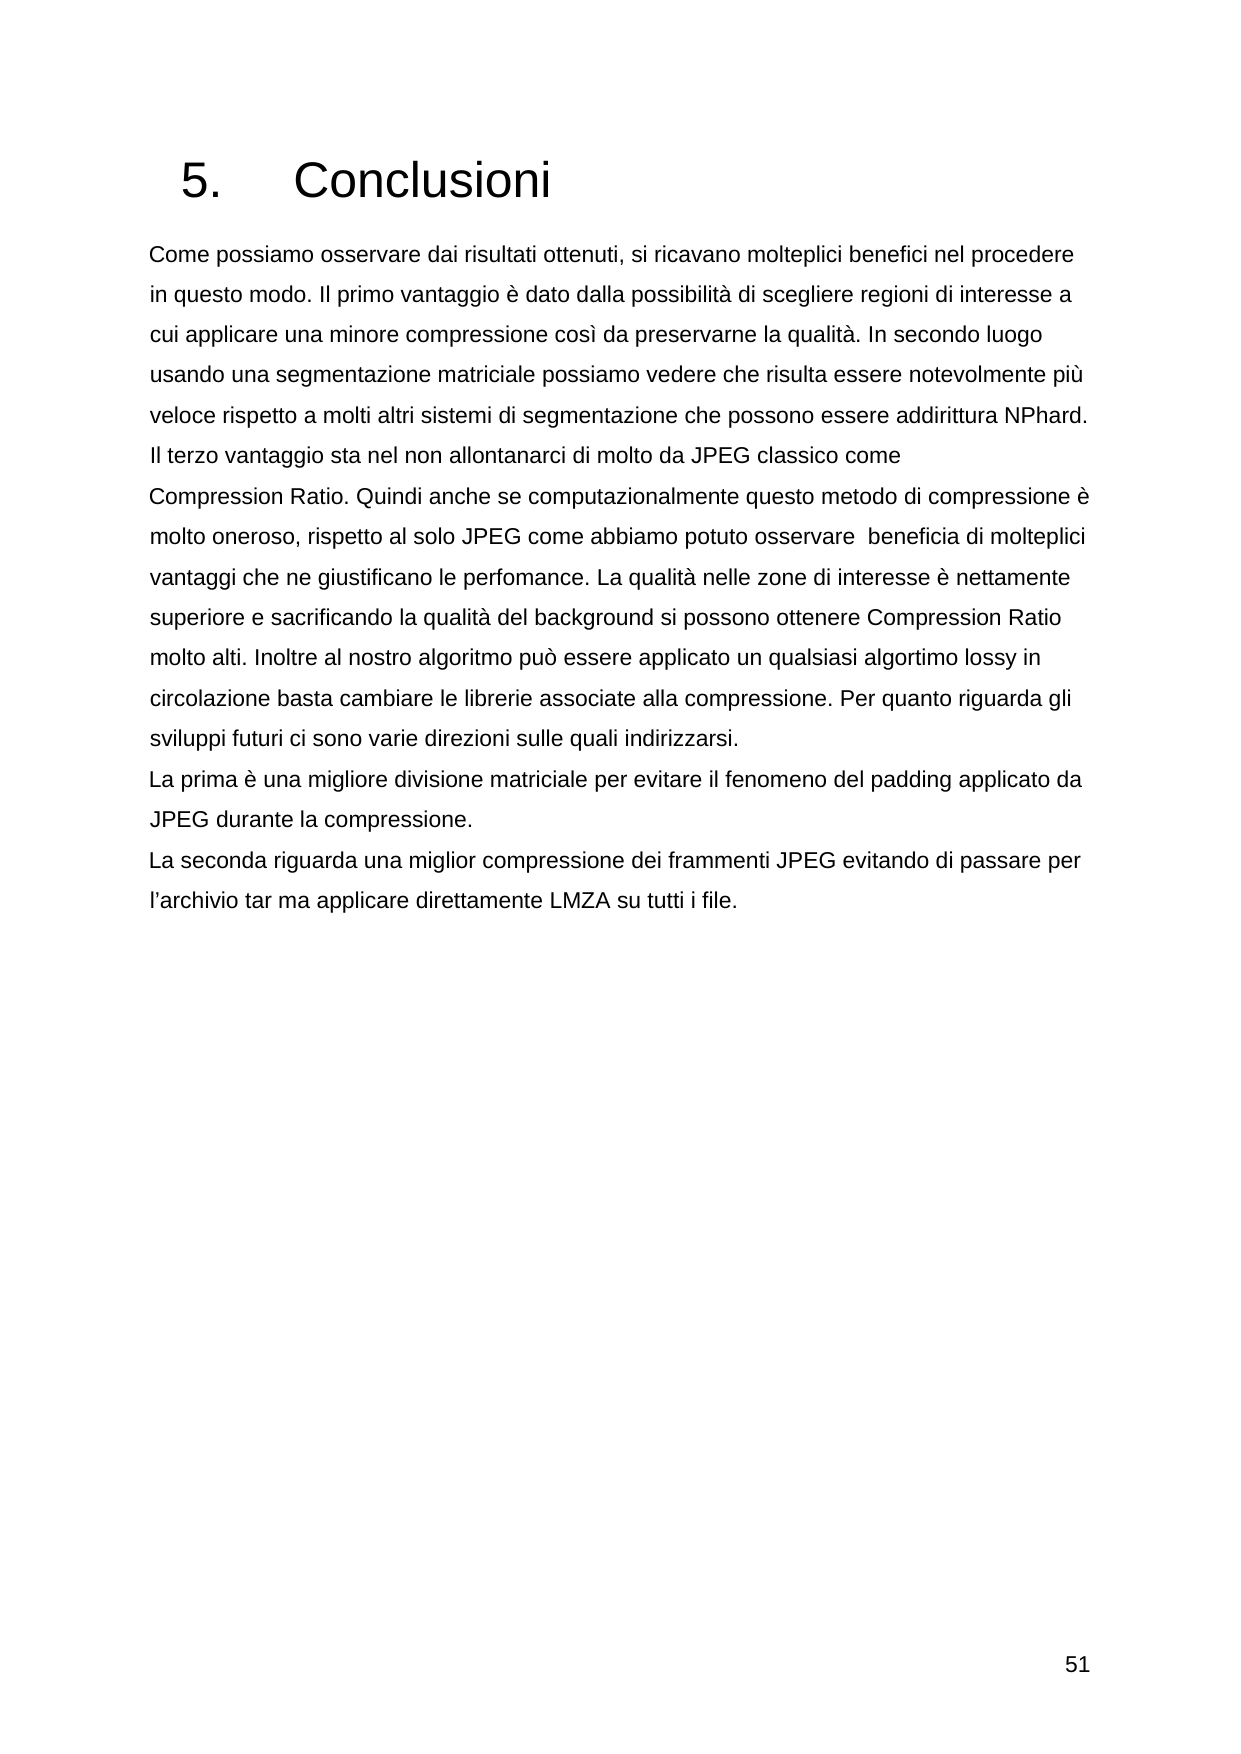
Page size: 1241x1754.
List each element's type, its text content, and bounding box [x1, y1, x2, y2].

text La prima è una migliore divisione matriciale per evitare il fenomeno del padding applicato da JPEG durante la compressione. [148, 766, 1091, 832]
subtitle 5. Conclusioni [150, 150, 1135, 207]
text La seconda riguarda una miglior compressione dei frammenti JPEG evitando di passare per l’archivio tar ma applicare direttamente LMZA su tutti i file. [148, 847, 1091, 913]
text Come possiamo osservare dai risultati ottenuti, si ricavano molteplici benefici nel procedere in questo modo. Il primo vantaggio è dato dalla possibilità di scegliere regioni di interesse a cui applicare una minore compressione così da preservarne la qualità. In secondo luogo usando una segmentazione matriciale possiamo vedere che risulta essere notevolmente più veloce rispetto a molti altri sistemi di segmentazione che possono essere addirittura NPhard. Il terzo vantaggio sta nel non allontanarci di molto da JPEG classico come [148, 241, 1091, 468]
text Compression Ratio. Quindi anche se computazionalmente questo metodo di compressione è molto oneroso, rispetto al solo JPEG come abbiamo potuto osservare beneficia di molteplici vantaggi che ne giustificano le perfomance. La qualità nelle zone di interesse è nettamente superiore e sacrificando la qualità del background si possono ottenere Compression Ratio molto alti. Inoltre al nostro algoritmo può essere applicato un qualsiasi algortimo lossy in circolazione basta cambiare le librerie associate alla compressione. Per quanto riguarda gli sviluppi futuri ci sono varie direzioni sulle quali indirizzarsi. [148, 483, 1091, 751]
